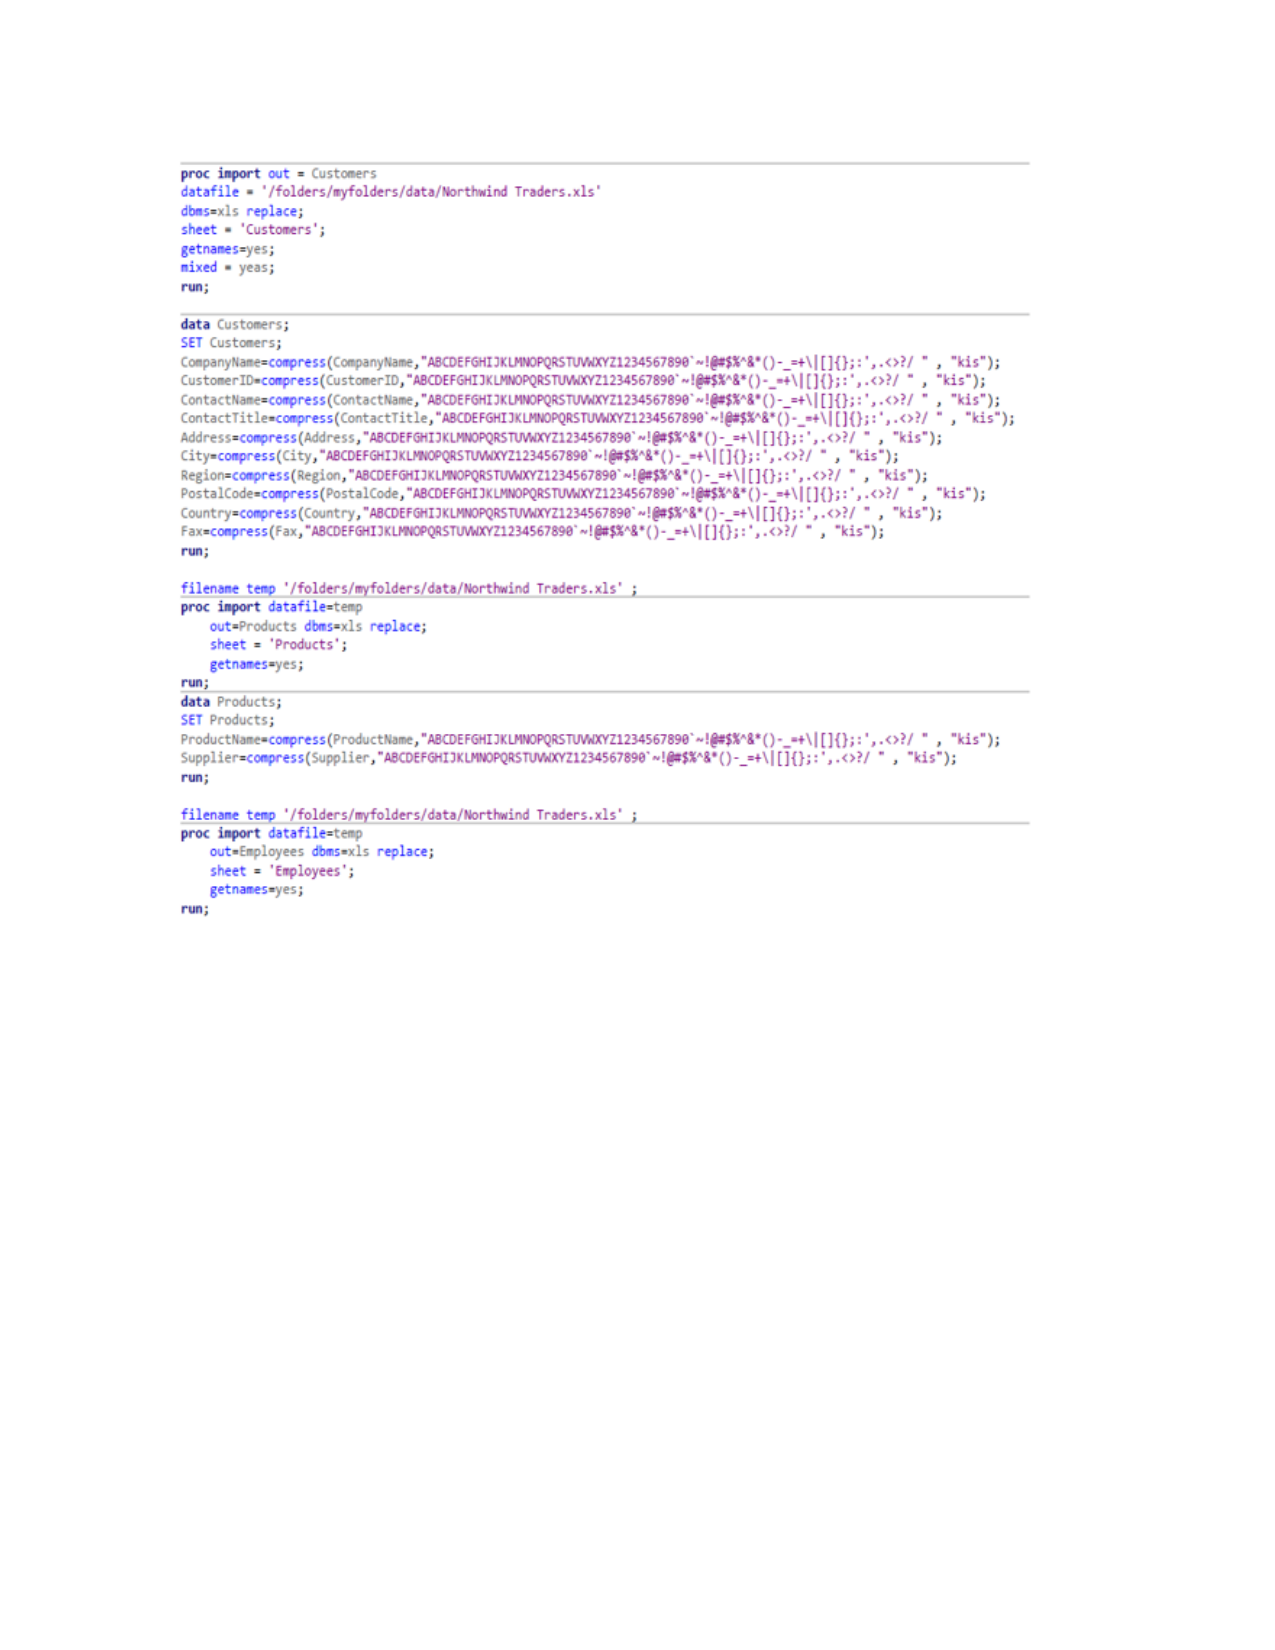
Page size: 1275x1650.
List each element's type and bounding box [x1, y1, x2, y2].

picture [150, 150, 1125, 946]
